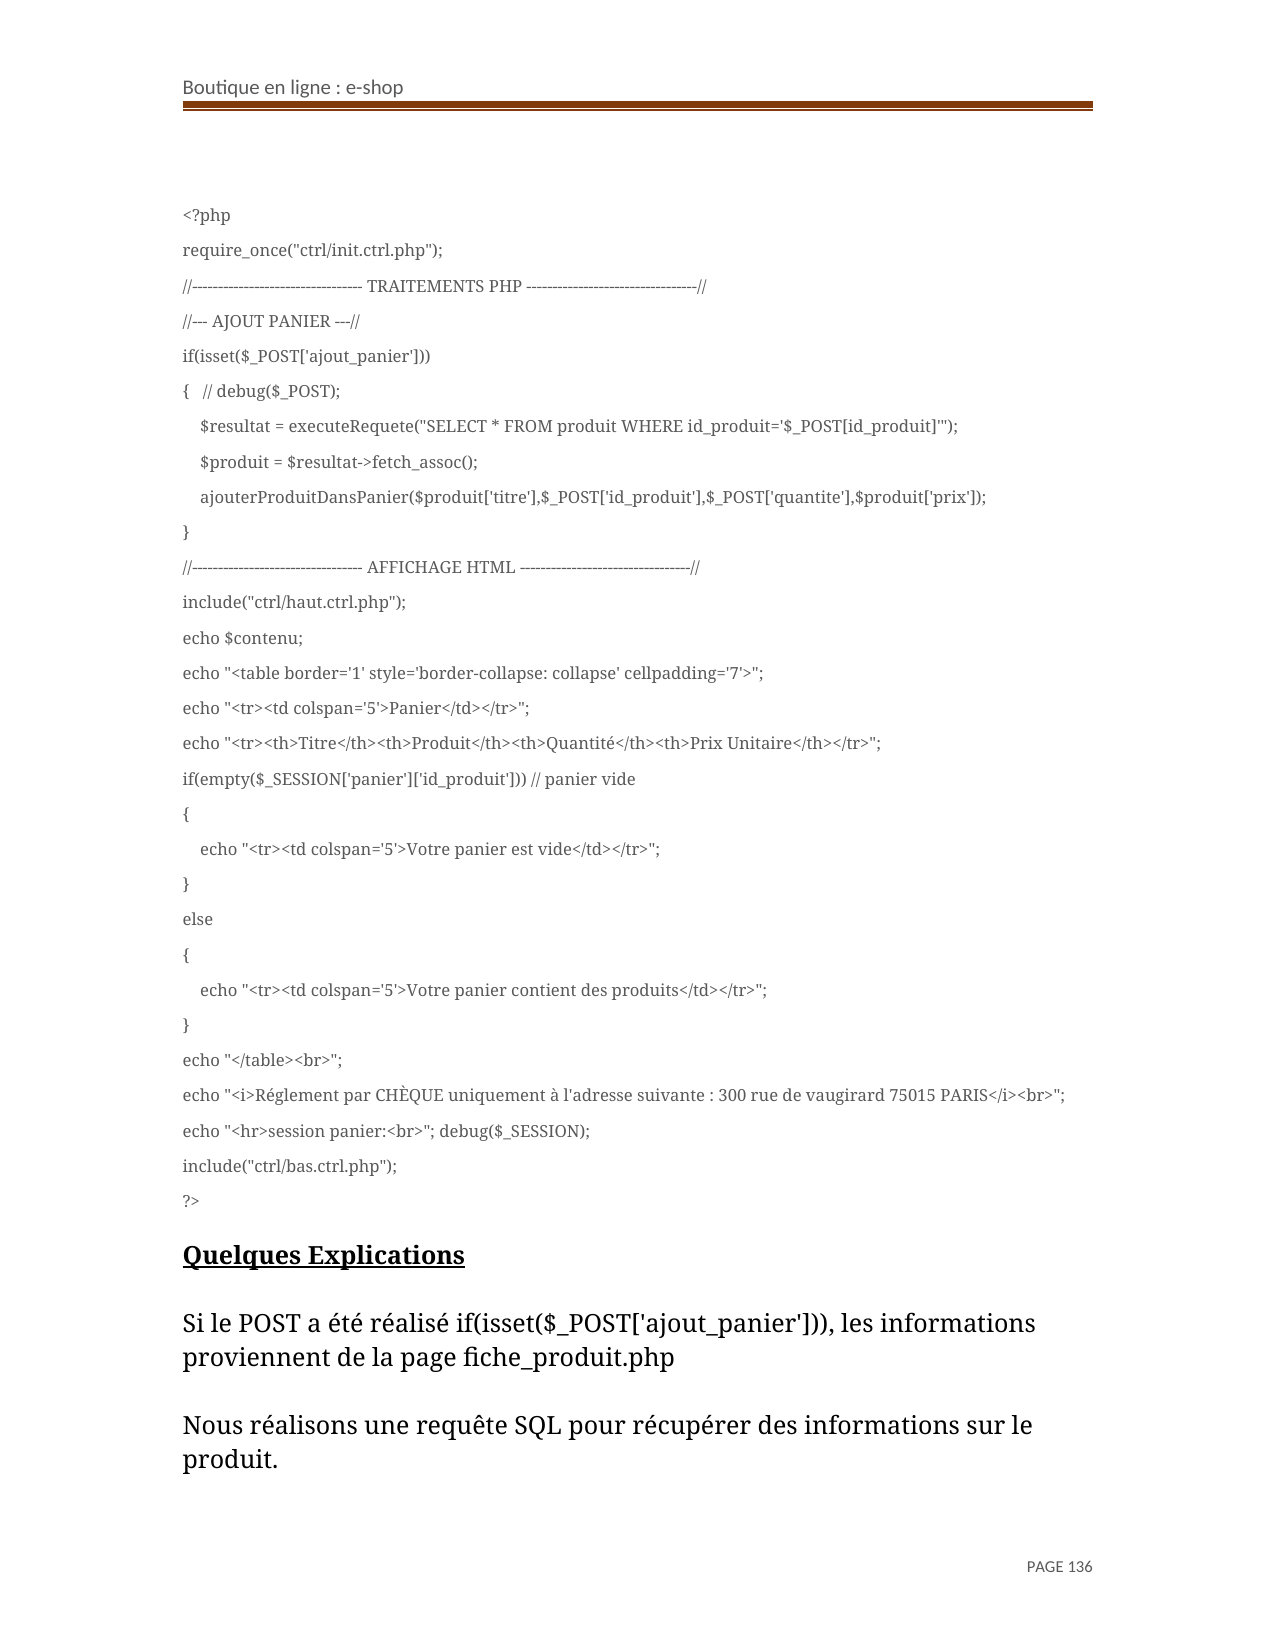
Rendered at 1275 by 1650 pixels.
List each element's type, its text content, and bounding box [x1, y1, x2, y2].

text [182, 1237, 1093, 1476]
table_header <?php require_once("ctrl/init.ctrl.php"); //--------------------------------- TRAITEMENTS PHP ---------------------------------// //--- AJOUT PANIER ---// if(isset($_POST['ajout_panier'])) { // debug($_POST); $resultat = executeRequete("SELECT * FROM produit WHERE id_produit='$_POST[id_produit]'"); $produit = $resultat->fetch_assoc(); ajouterProduitDansPanier($produit['titre'],$_POST['id_produit'],$_POST['quantite'],$produit['prix']); } //--------------------------------- AFFICHAGE HTML ---------------------------------// include("ctrl/haut.ctrl.php"); echo $contenu; echo "<table border='1' style='border-collapse: collapse' cellpadding='7'>"; echo "<tr><td colspan='5'>Panier</td></tr>"; echo "<tr><th>Titre</th><th>Produit</th><th>Quantité</th><th>Prix Unitaire</th></tr>"; if(empty($_SESSION['panier']['id_produit'])) // panier vide { echo "<tr><td colspan='5'>Votre panier est vide</td></tr>"; } else { echo "<tr><td colspan='5'>Votre panier contient des produits</td></tr>"; } echo "</table><br>"; echo "<i>Réglement par CHÈQUE uniquement à l'adresse suivante : 300 rue de vaugirard 75015 PARIS</i><br>"; echo "<hr>session panier:<br>"; debug($_SESSION); include("ctrl/bas.ctrl.php"); ?> [183, 191, 1168, 1225]
